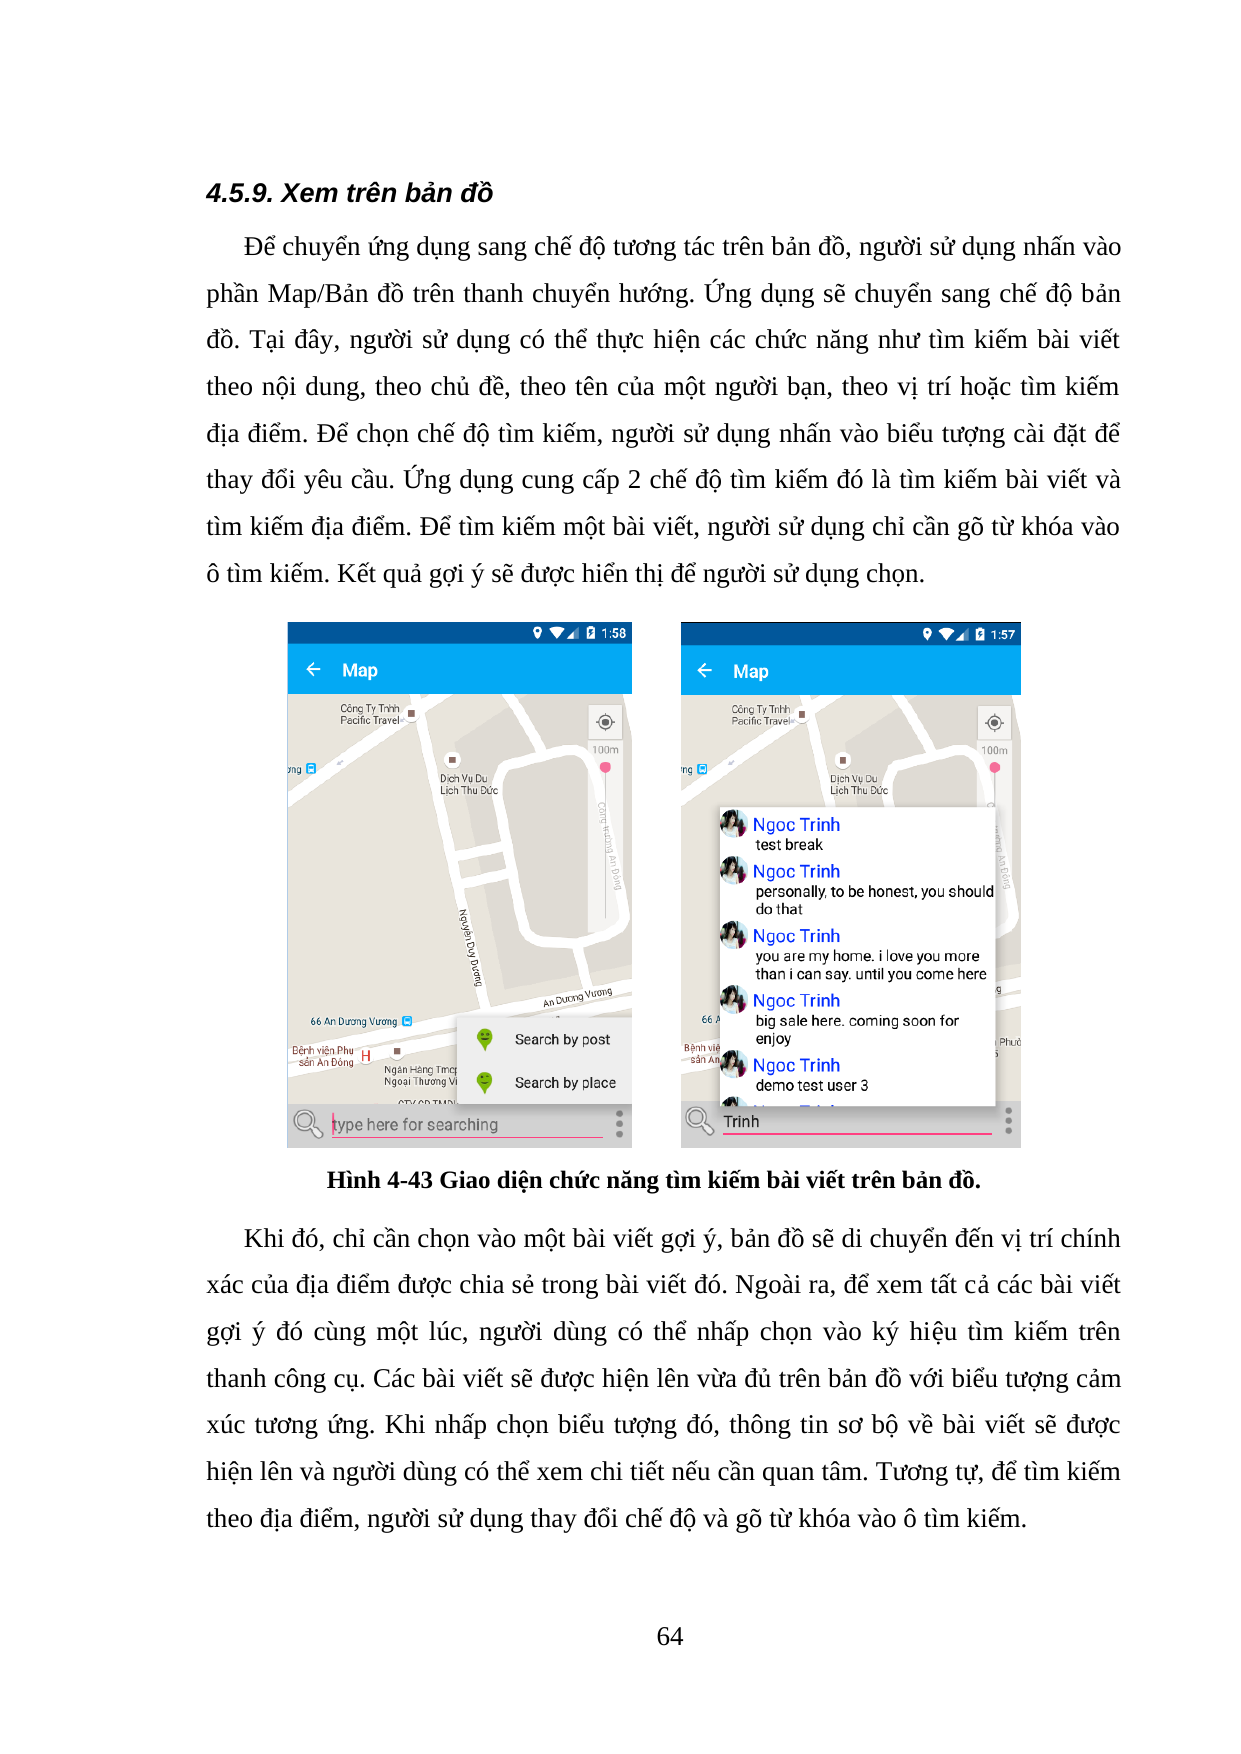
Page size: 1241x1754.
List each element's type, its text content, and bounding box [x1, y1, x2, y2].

picture [681, 622, 1021, 644]
text Để chuyển ứng dụng sang chế độ tương tác trên bản đồ, người sử dụng nhấn vào phần Map/Bản đồ trên thanh chuyển hướng. Ứng dụng sẽ chuyển sang chế độ bản đồ. Tại đây, người sử dụng có thể thực hiện các chức năng như tìm kiếm bài viết theo nội dung, theo chủ đề, theo tên của một người bạn, theo vị trí hoặc tìm kiếm địa điểm. Để chọn chế độ tìm kiếm, người sử dụng nhấn vào biểu tượng cài đặt để thay đổi yêu cầu. Ứng dụng cung cấp 2 chế độ tìm kiếm đó là tìm kiếm bài viết và tìm kiếm địa điểm. Để tìm kiếm một bài viết, người sử dụng chỉ cần gõ từ khóa vào ô tìm kiếm. Kết quả gợi ý sẽ được hiển thị để người sử dụng chọn. [206, 230, 1122, 588]
picture [760, 668, 767, 681]
picture [743, 665, 747, 677]
picture [369, 667, 377, 680]
picture [352, 664, 356, 676]
picture [735, 665, 739, 677]
picture [287, 622, 632, 643]
picture [287, 695, 632, 1148]
picture [681, 696, 1021, 1148]
subtitle Xem trên bản đồ [206, 177, 1122, 208]
picture [699, 668, 711, 672]
picture [308, 667, 319, 672]
picture [344, 664, 348, 676]
